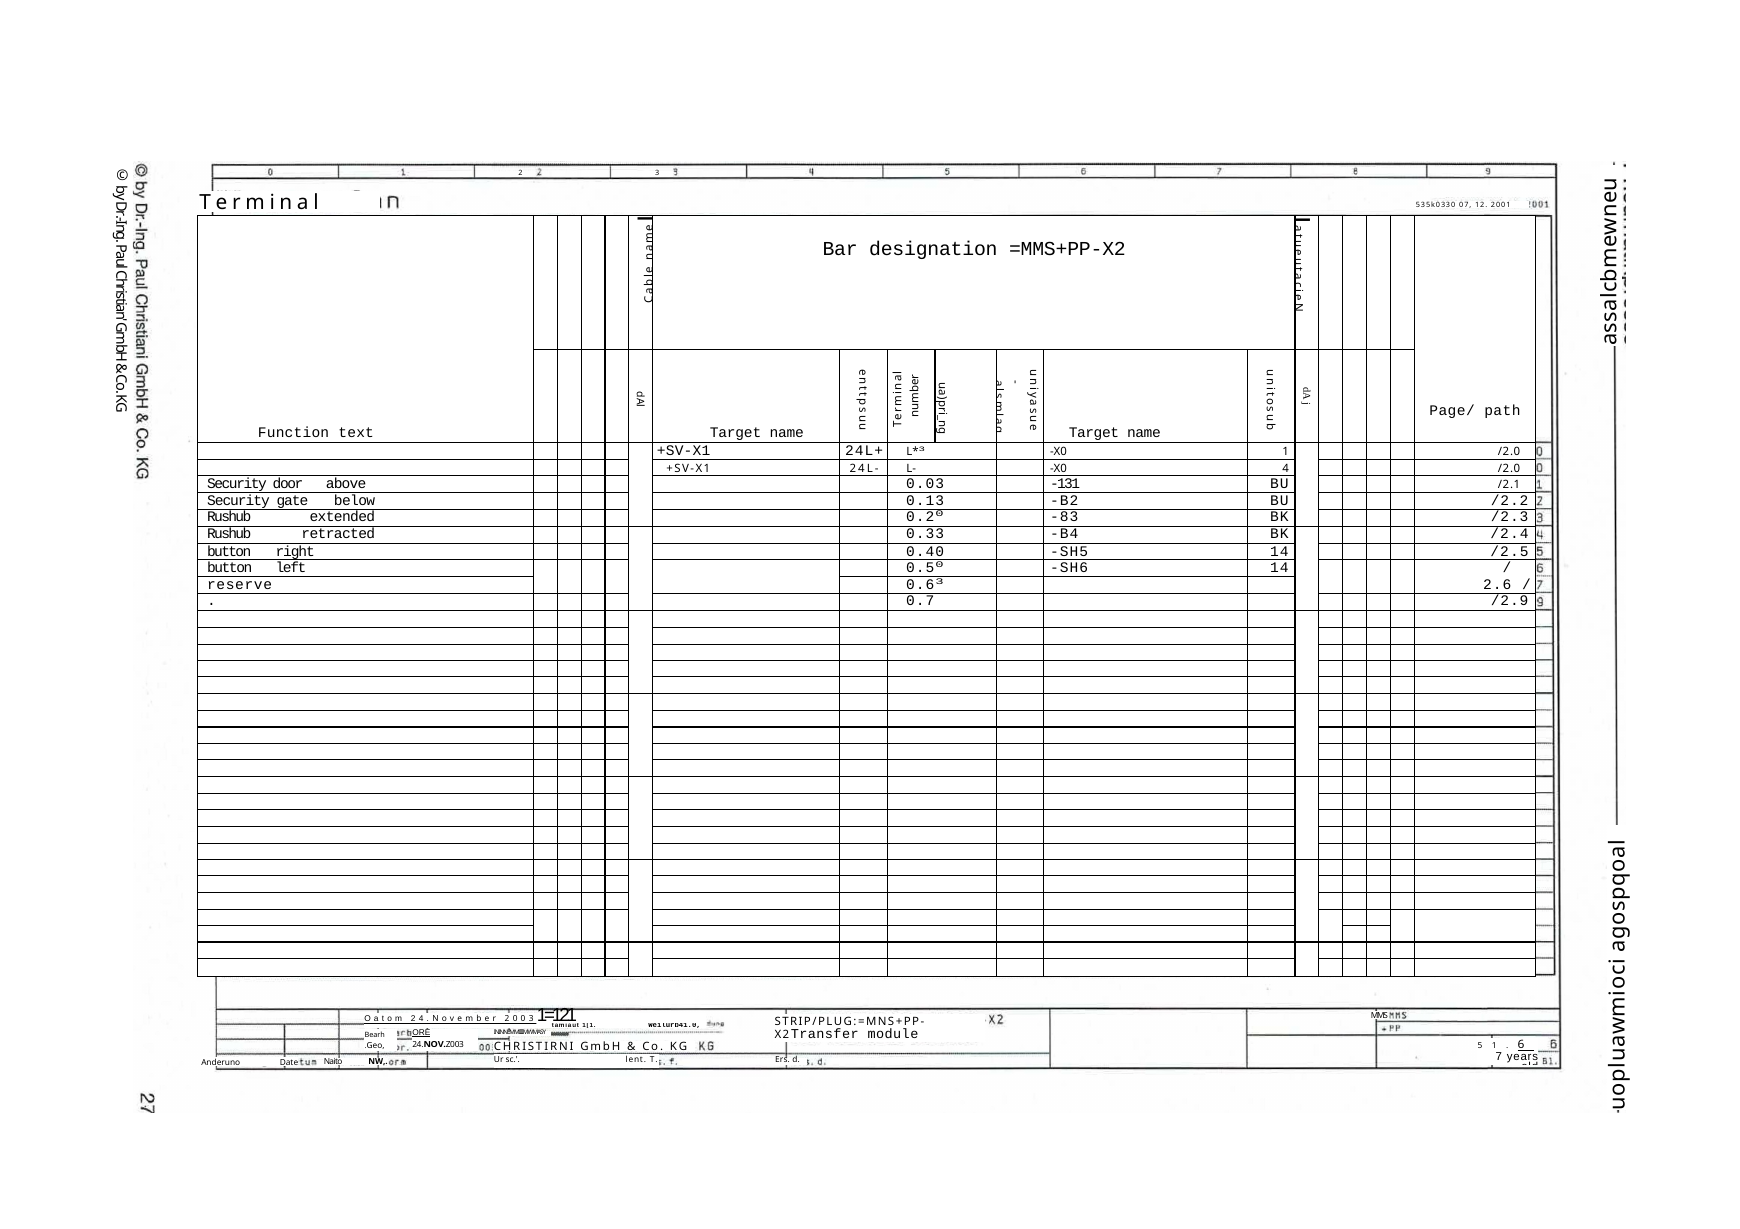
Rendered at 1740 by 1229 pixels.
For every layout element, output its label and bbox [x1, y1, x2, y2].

picture [132, 161, 1626, 1113]
